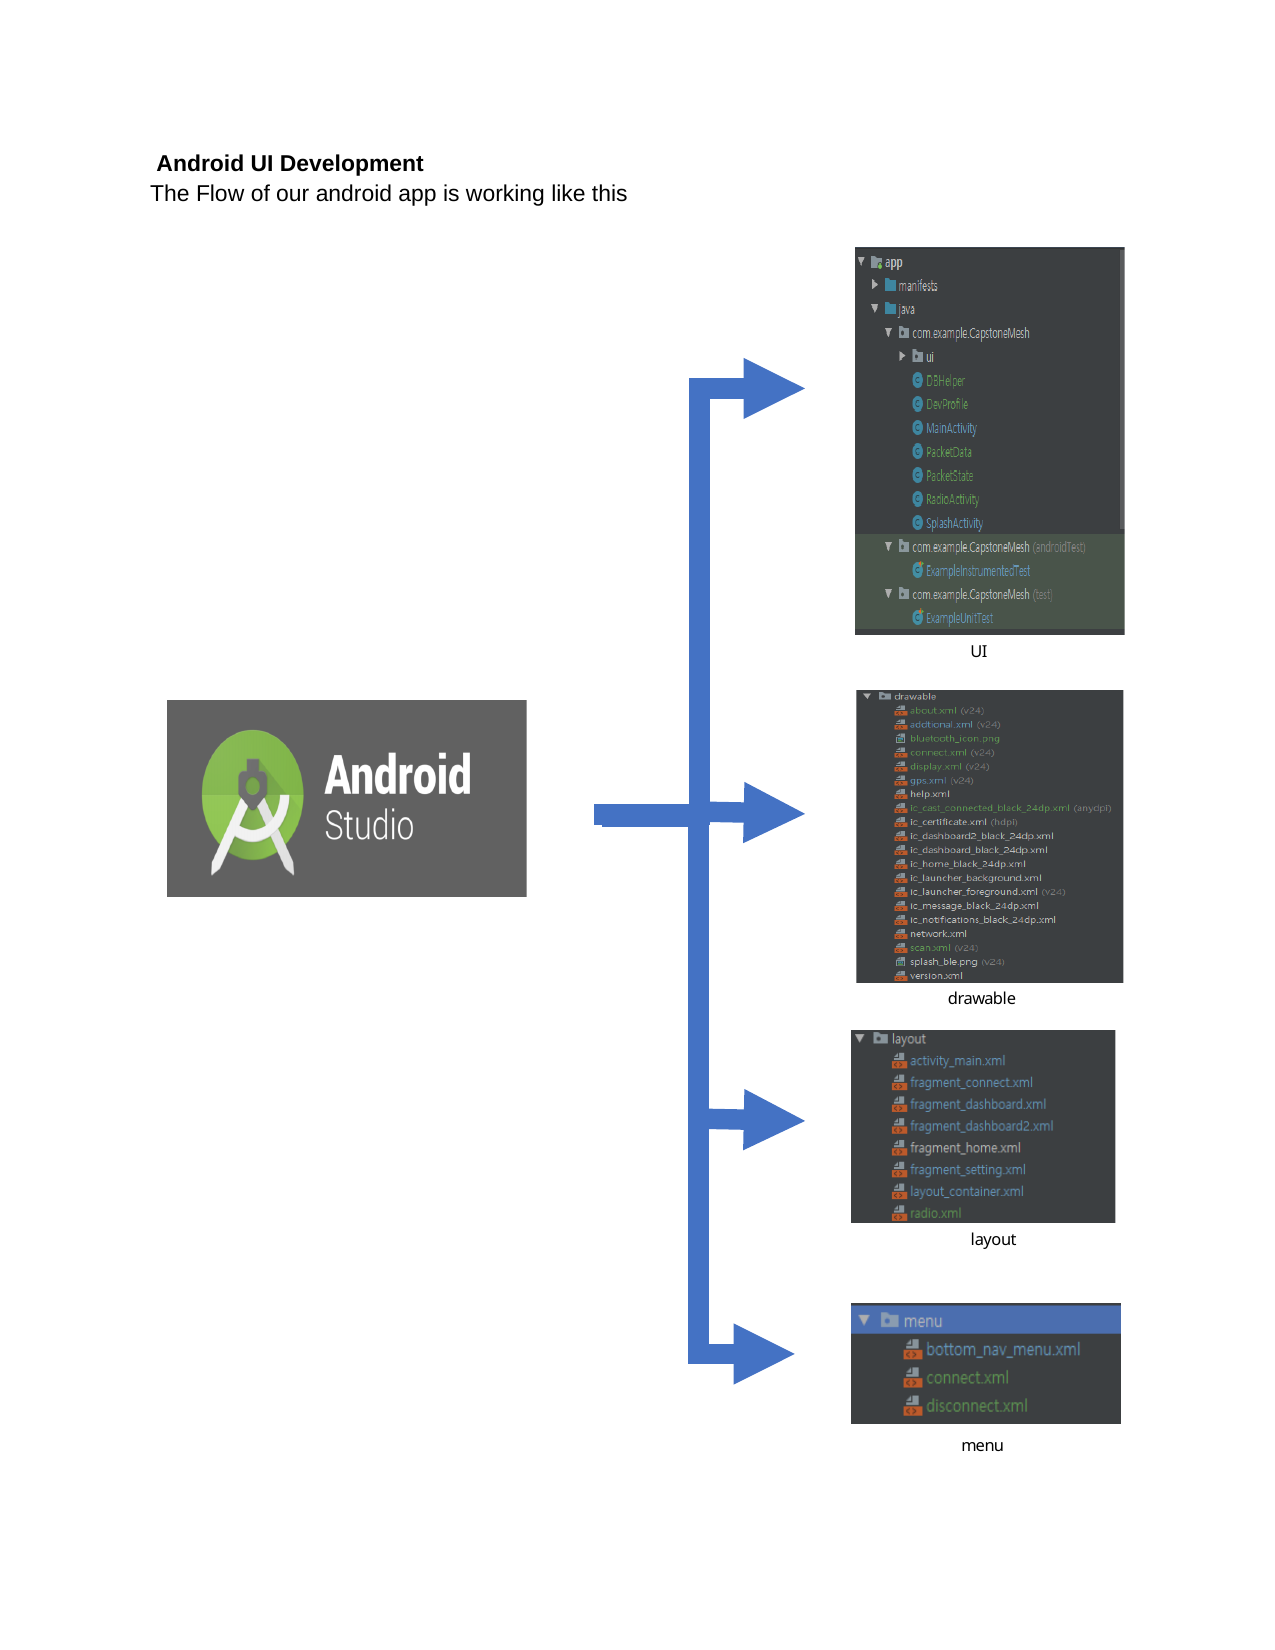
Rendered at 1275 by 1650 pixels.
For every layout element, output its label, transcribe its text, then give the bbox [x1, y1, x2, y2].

text The Flow of our android app is working like this [150, 180, 1125, 207]
text Android UI Development [150, 150, 1125, 176]
